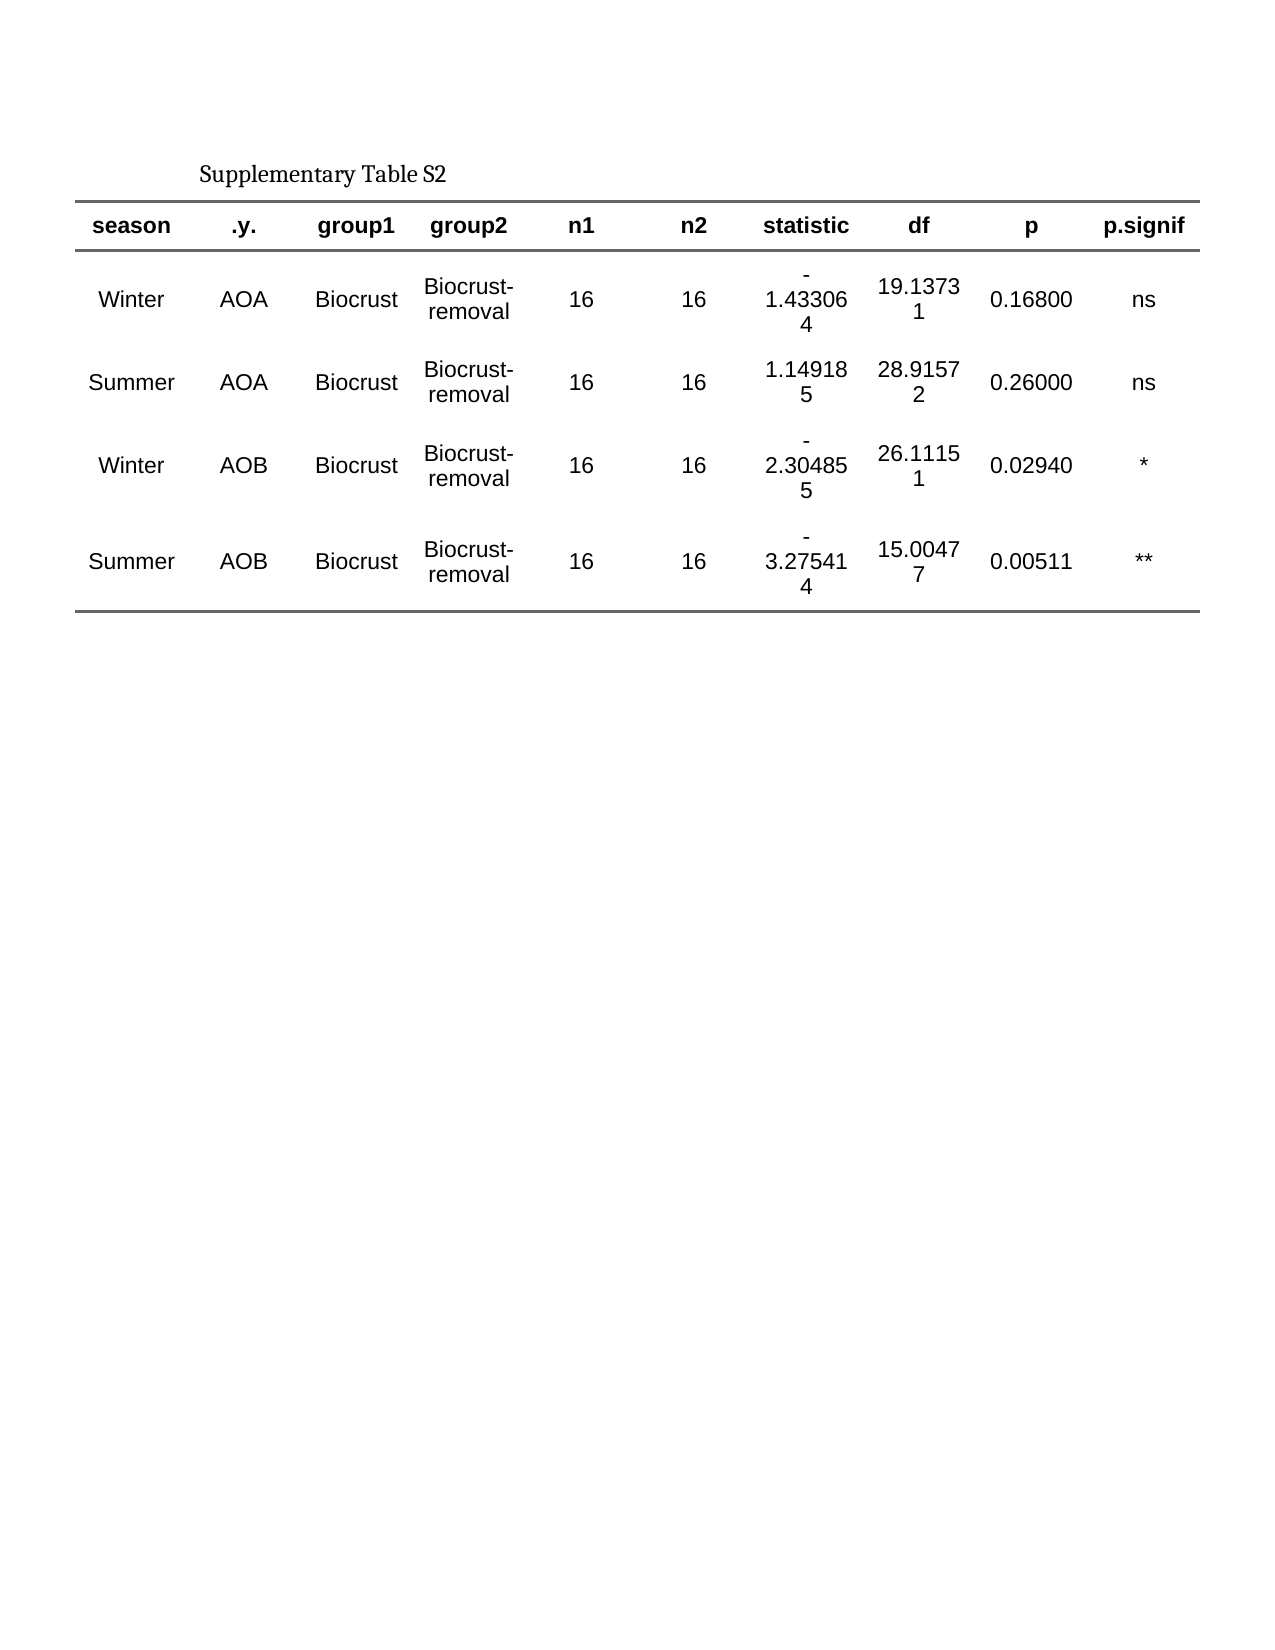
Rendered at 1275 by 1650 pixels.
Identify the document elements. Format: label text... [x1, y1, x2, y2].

table_header .y. [188, 203, 300, 248]
table_header p [975, 203, 1087, 248]
table_header group1 [300, 203, 412, 248]
table_cell Biocrust [300, 252, 412, 347]
table_cell Biocrust-removal [413, 418, 525, 514]
table_cell Winter [75, 418, 187, 514]
table_cell 26.11151 [863, 418, 975, 514]
table_cell 16 [638, 348, 750, 418]
table_header group2 [413, 203, 525, 248]
table_cell * [1088, 418, 1200, 514]
table_cell ns [1088, 252, 1200, 347]
table_cell -1.433064 [750, 252, 862, 347]
table_cell Summer [75, 348, 187, 418]
table_cell 28.91572 [863, 348, 975, 418]
table_cell 16 [638, 252, 750, 347]
table_cell -2.304855 [750, 418, 862, 514]
table_cell 16 [638, 418, 750, 514]
table_cell Biocrust [300, 348, 412, 418]
table_header season [75, 203, 187, 248]
table_header n2 [638, 203, 750, 248]
table_cell AOB [188, 514, 300, 610]
table_cell 16 [638, 514, 750, 610]
table_cell ns [1088, 348, 1200, 418]
table_cell 1.149185 [750, 348, 862, 418]
table_cell Summer [75, 514, 187, 610]
table_header df [863, 203, 975, 248]
table_cell 16 [525, 514, 637, 610]
table_cell 0.00511 [975, 514, 1087, 610]
table_cell 0.26000 [975, 348, 1087, 418]
table_header p.signif [1088, 203, 1200, 248]
table_cell 16 [525, 252, 637, 347]
text Supplementary Table S2 [200, 160, 1075, 189]
table_cell ** [1088, 514, 1200, 610]
table_cell 0.02940 [975, 418, 1087, 514]
table_cell Biocrust [300, 418, 412, 514]
table_cell Biocrust [300, 514, 412, 610]
table_header statistic [750, 203, 862, 248]
table_cell Winter [75, 252, 187, 347]
table_cell 0.16800 [975, 252, 1087, 347]
table_cell 15.00477 [863, 514, 975, 610]
table_cell AOA [188, 252, 300, 347]
table_cell Biocrust-removal [413, 514, 525, 610]
table_cell Biocrust-removal [413, 348, 525, 418]
table_cell 16 [525, 418, 637, 514]
table_cell AOA [188, 348, 300, 418]
table_cell Biocrust-removal [413, 252, 525, 347]
table_cell 19.13731 [863, 252, 975, 347]
table_header n1 [525, 203, 637, 248]
table_cell -3.275414 [750, 514, 862, 610]
table_cell AOB [188, 418, 300, 514]
table_cell 16 [525, 348, 637, 418]
